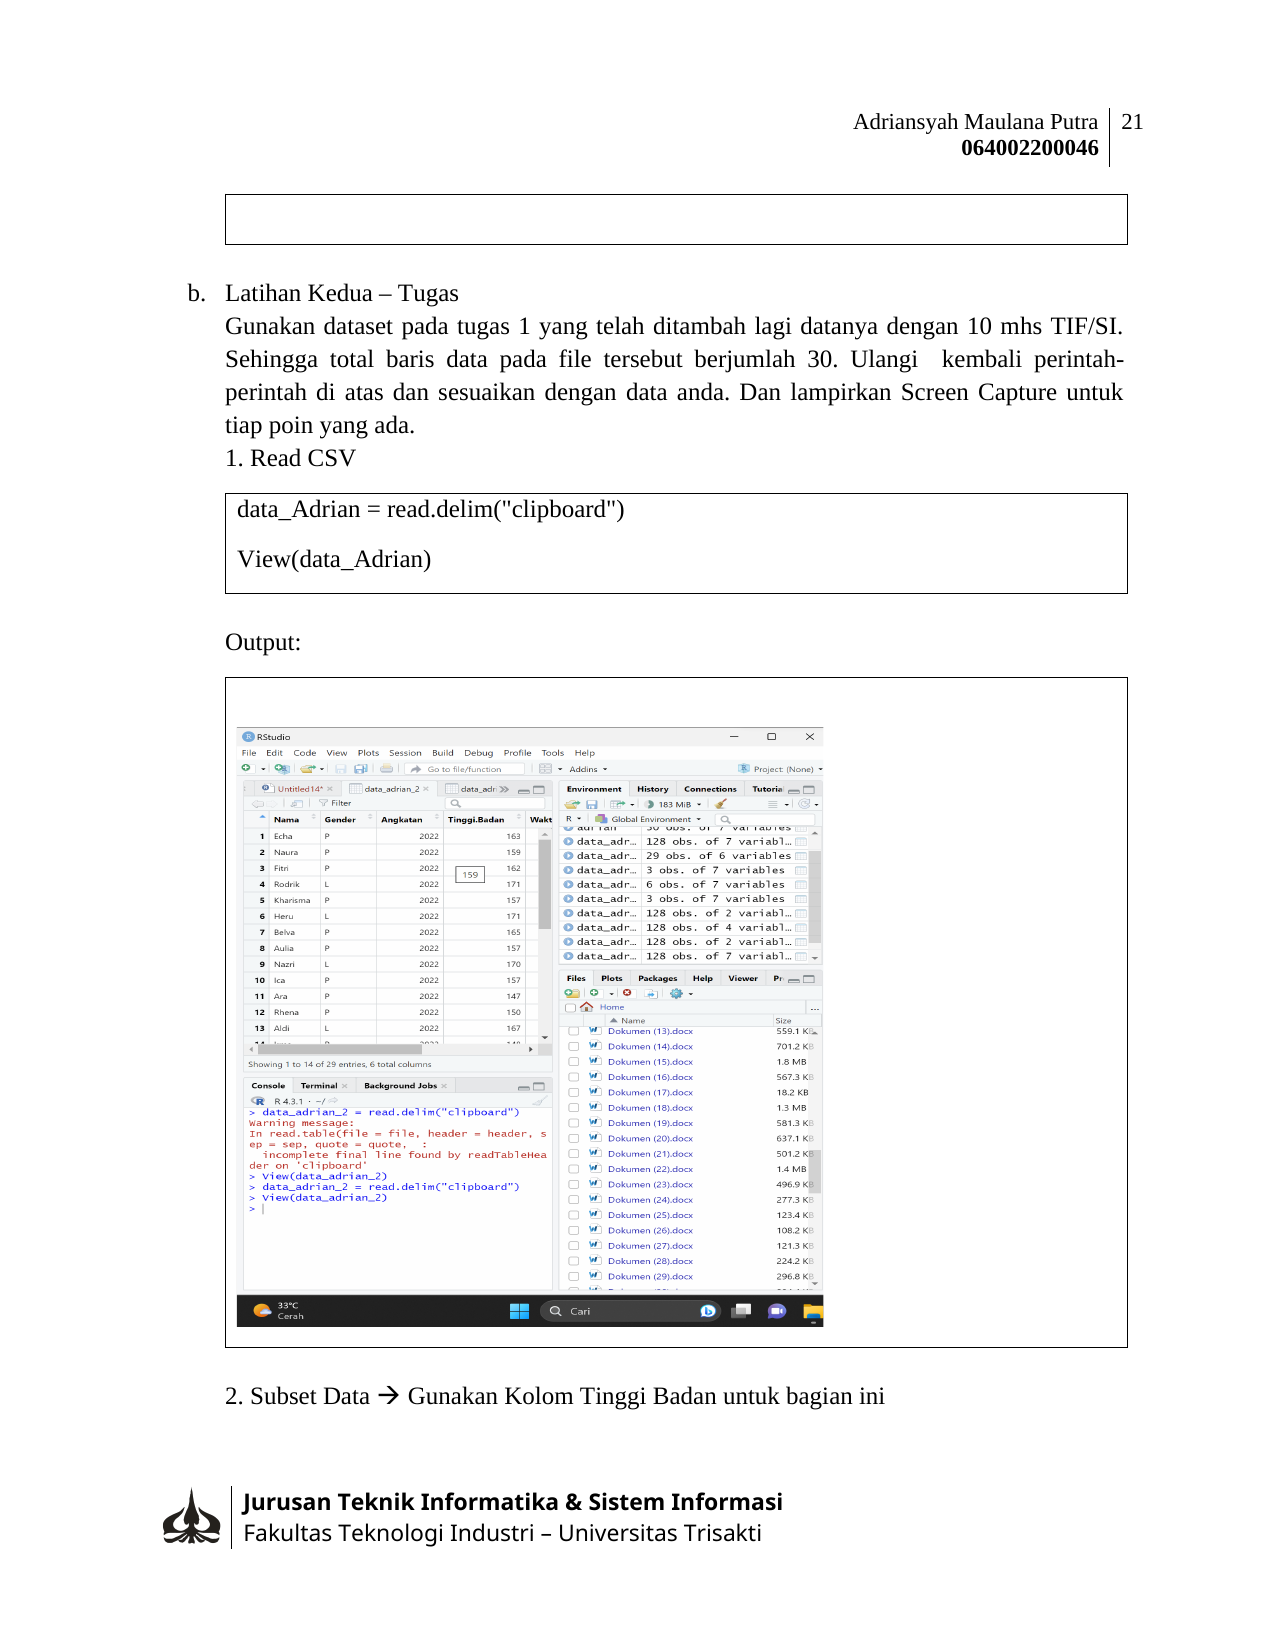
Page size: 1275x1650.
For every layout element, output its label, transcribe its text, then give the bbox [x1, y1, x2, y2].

table_header data_Adrian = read.delim("clipboard") View(data_Adrian) [226, 494, 1127, 593]
text Gunakan dataset pada tugas 1 yang telah ditambah lagi datanya dengan 10 mhs TIF/SI. Sehingga total baris data pada file tersebut berjumlah 30. Ulangi kembali perintah-perintah di atas dan sesuaikan dengan data anda. Dan lampirkan Screen Capture untuk tiap poin yang ada. [225, 311, 1125, 439]
picture [162, 1486, 221, 1544]
text 1. Read CSV [225, 443, 1125, 472]
list Latihan Kedua – Tugas [187, 278, 1125, 307]
text Output: [225, 627, 1125, 656]
table_header [226, 678, 1127, 1347]
table_header [226, 195, 1127, 244]
picture [236, 727, 824, 1327]
text 2. Subset Data Gunakan Kolom Tinggi Badan untuk bagian ini [225, 1381, 1125, 1410]
